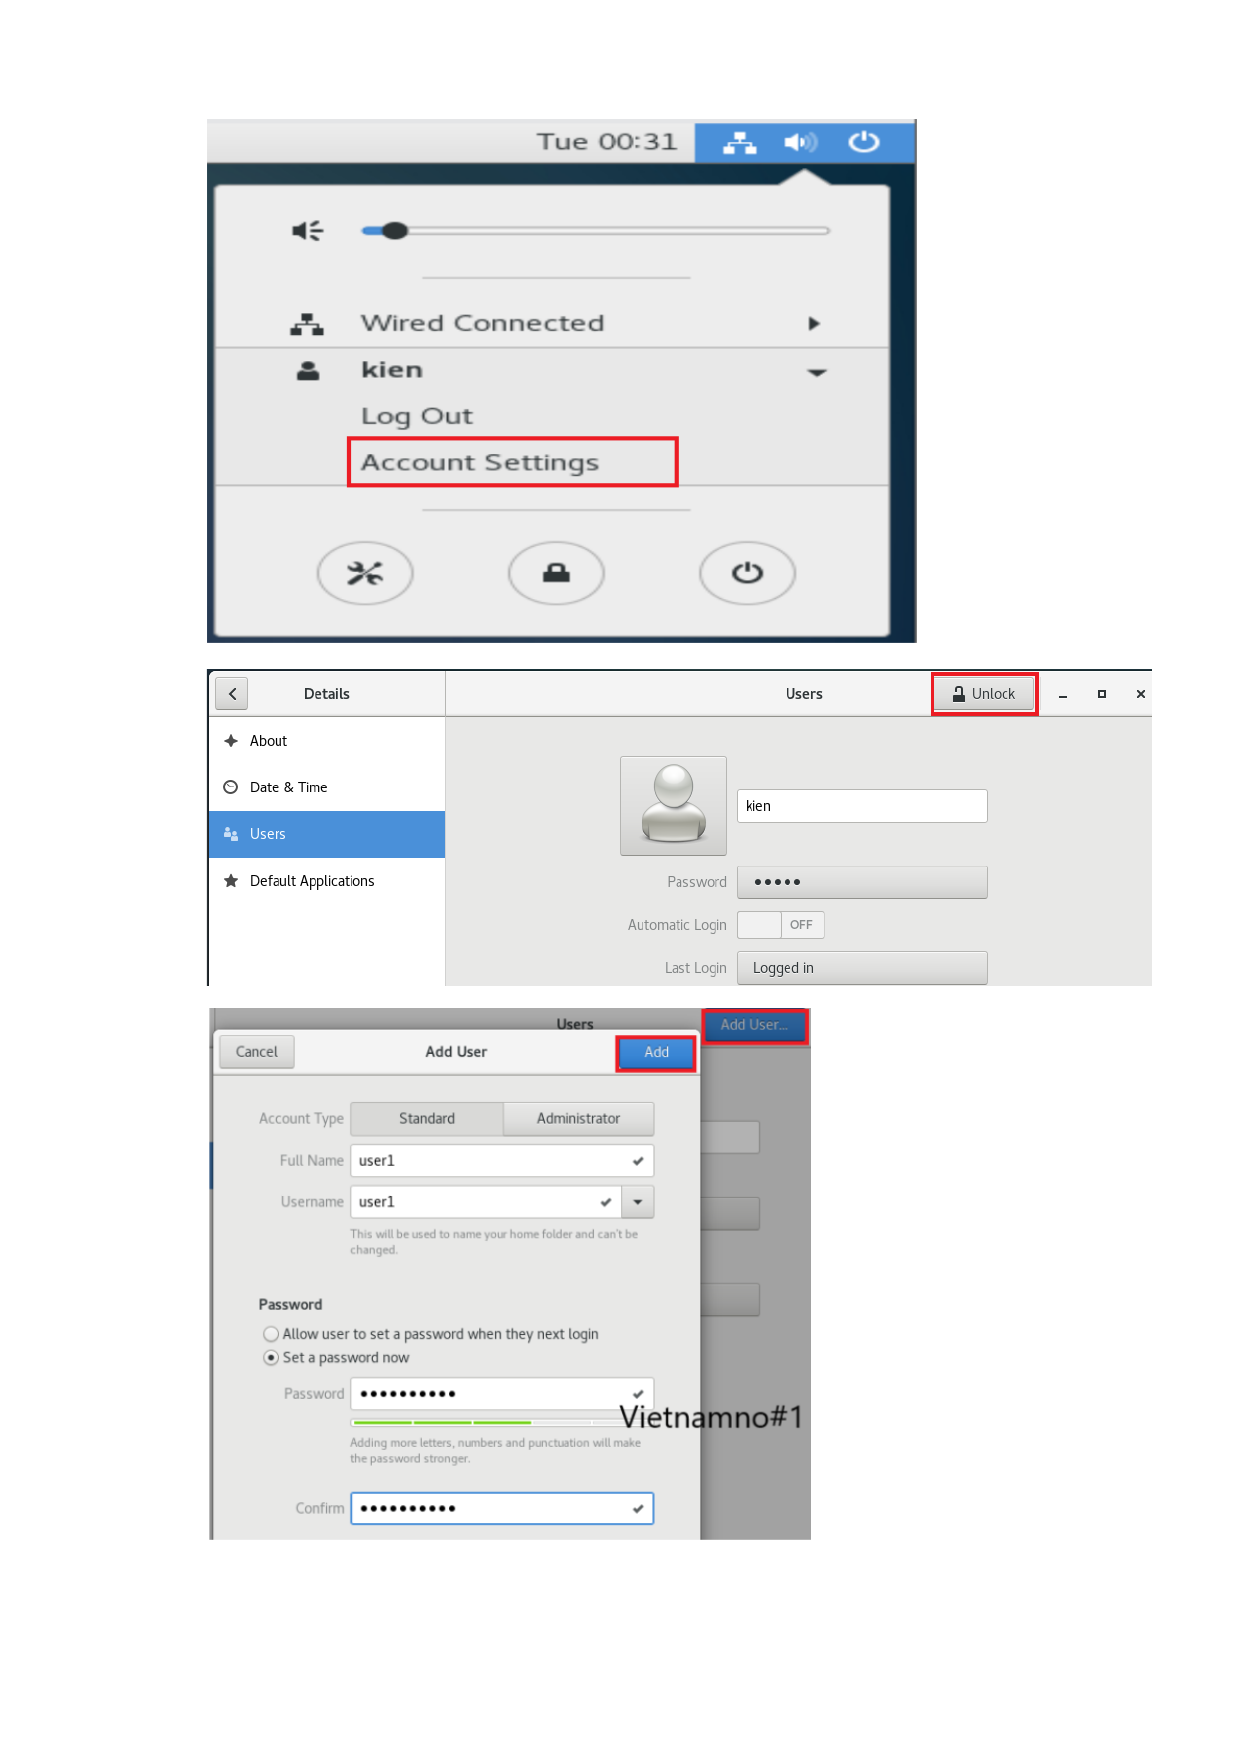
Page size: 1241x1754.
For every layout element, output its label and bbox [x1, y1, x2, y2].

picture [206, 118, 920, 645]
picture [206, 1008, 811, 1544]
picture [206, 667, 1152, 986]
